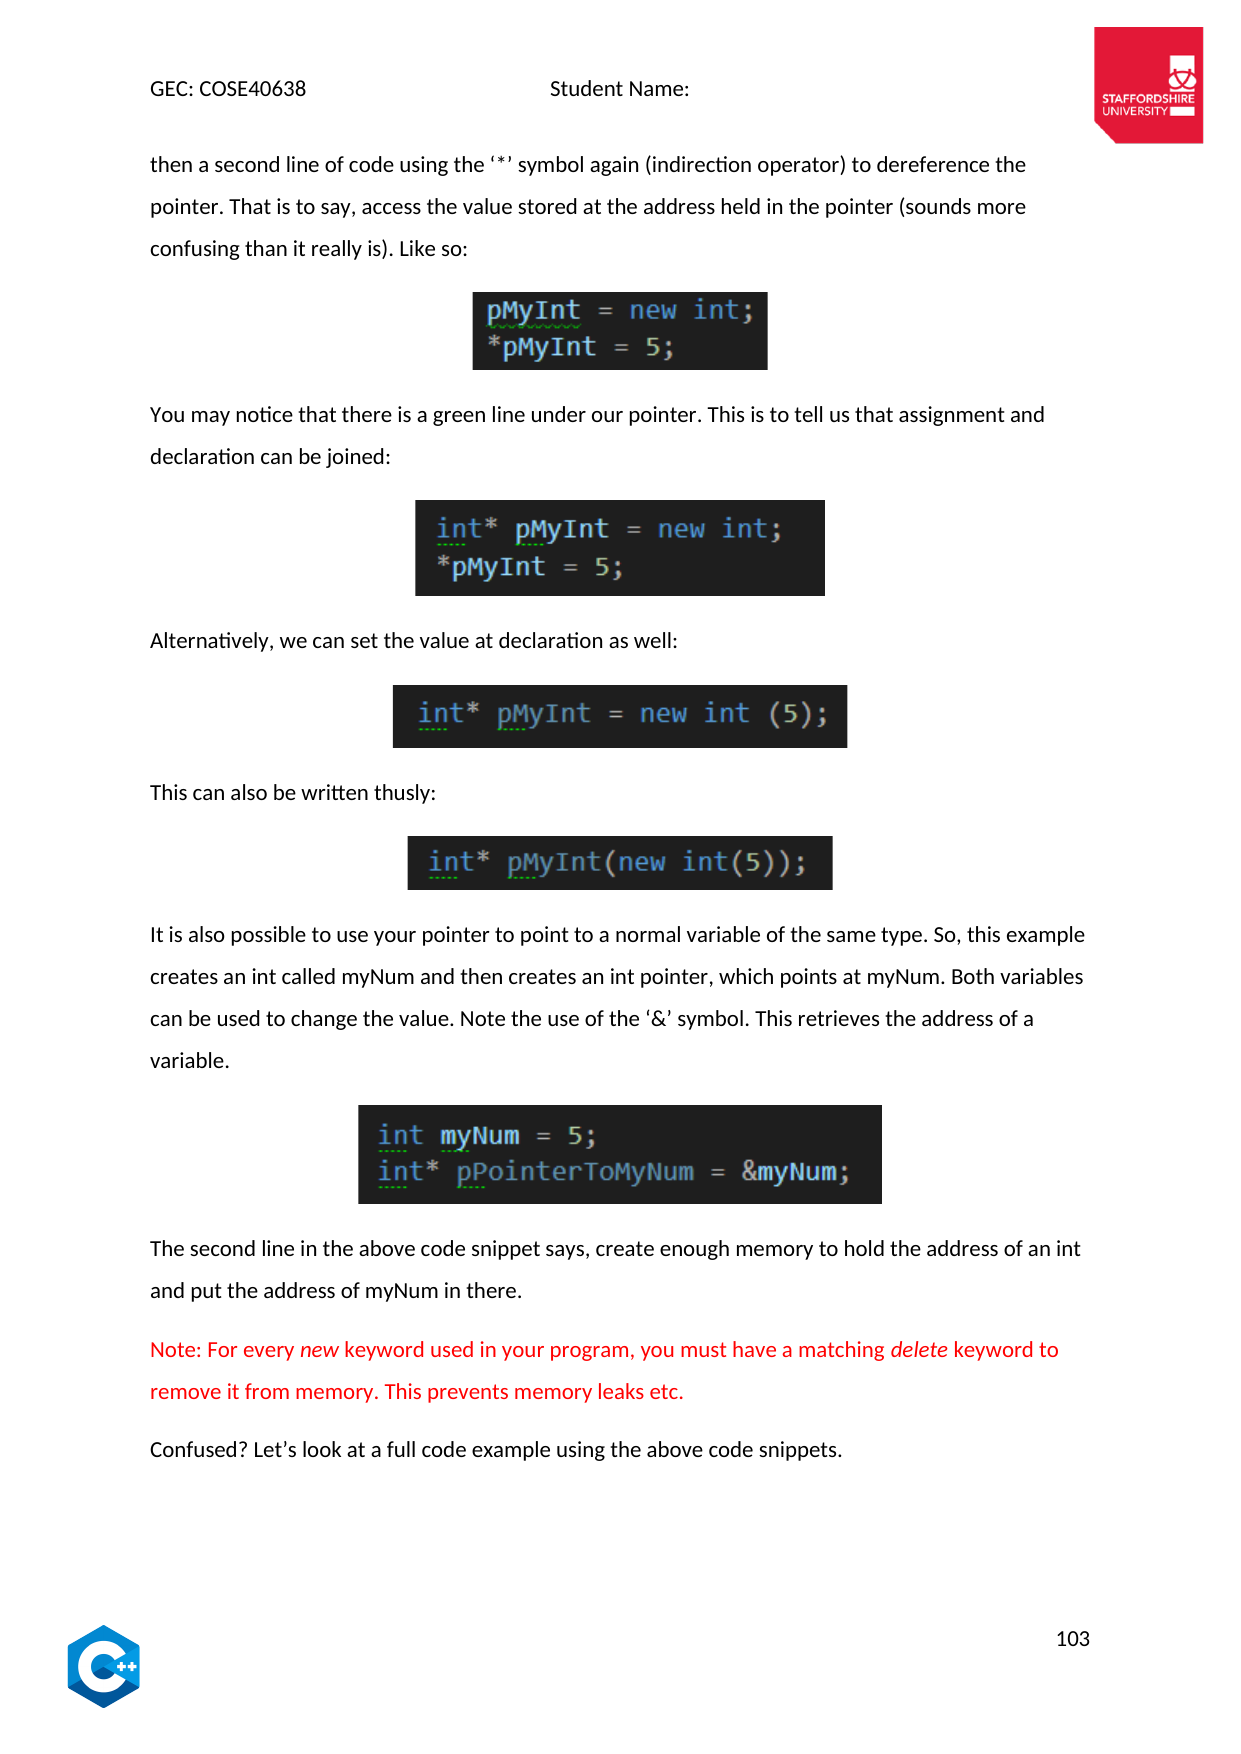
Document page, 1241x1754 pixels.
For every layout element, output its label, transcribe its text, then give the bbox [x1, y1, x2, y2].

picture [53, 1625, 150, 1708]
text The second line in the above code snippet says, create enough memory to hold the address of an int and put the address of myNum in there. [150, 1234, 1090, 1304]
text Confused? Let’s look at a full code example using the above code snippets. [150, 1435, 1090, 1463]
text This can also be written thusly: [150, 778, 1090, 806]
picture [407, 836, 833, 890]
text You may notice that there is a green line under our pointer. This is to tell us that assignment and declaration can be joined: [150, 400, 1090, 470]
text Alternatively, we can set the value at declaration as well: [150, 626, 1090, 654]
picture [472, 292, 768, 370]
text Note: For every new keyword used in your program, you must have a matching delete keyword to remove it from memory. This prevents memory leaks etc. [150, 1335, 1090, 1405]
picture [392, 685, 848, 748]
picture [415, 500, 825, 596]
text It is also possible to use your pointer to point to a normal variable of the same type. So, this example creates an int called myNum and then creates an int pointer, which points at myNum. Both variables can be used to change the value. Note the use of the ‘&’ symbol. This retrieves the address of a variable. [150, 921, 1090, 1074]
picture [1088, 27, 1209, 148]
picture [358, 1105, 882, 1204]
